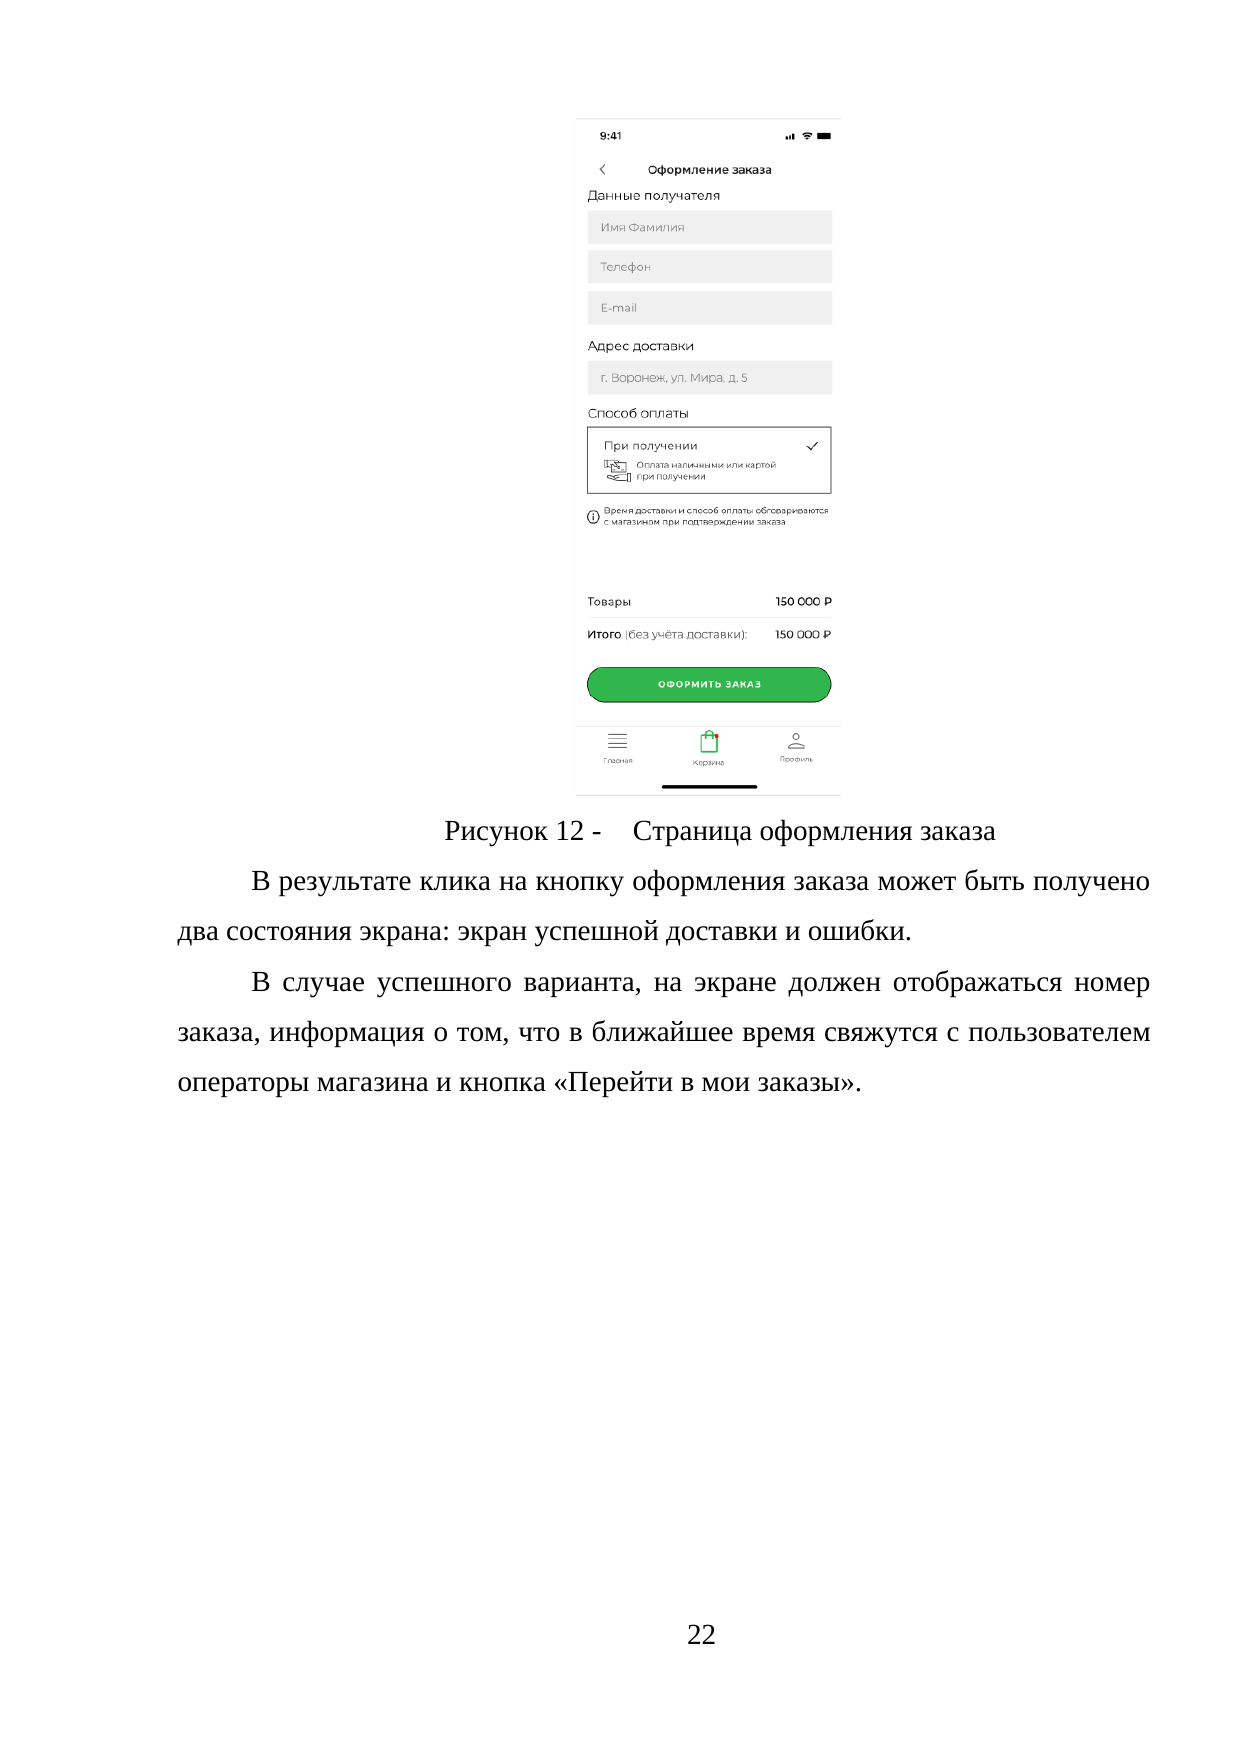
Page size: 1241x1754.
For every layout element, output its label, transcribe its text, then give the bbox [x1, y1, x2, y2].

text В результате клика на кнопку оформления заказа может быть получено два состояния экрана: экран успешной доставки и ошибки. [177, 863, 1152, 947]
picture [575, 118, 842, 796]
text В случае успешного варианта, на экране должен отображаться номер заказа, информация о том, что в ближайшее время свяжутся с пользователем операторы магазина и кнопка «Перейти в мои заказы». [177, 964, 1152, 1098]
text Страница оформления заказа [288, 813, 1152, 846]
